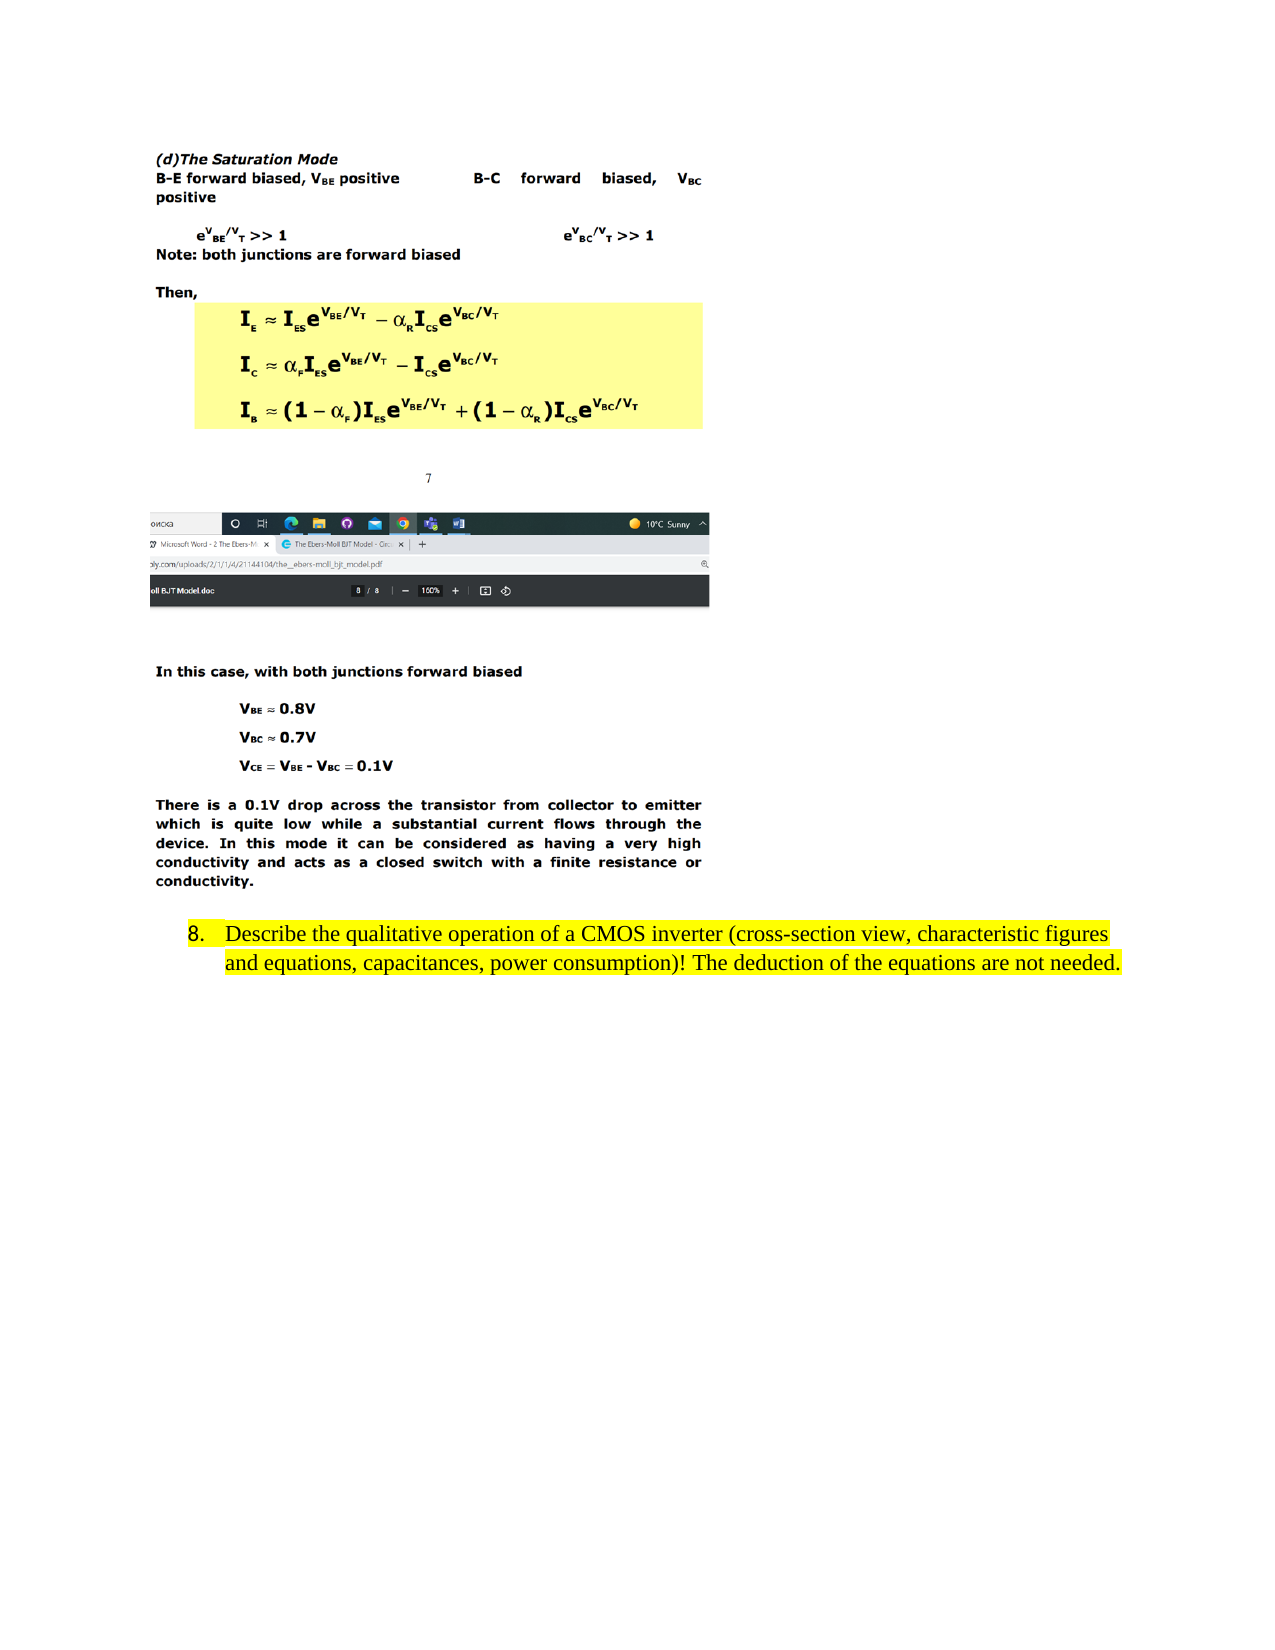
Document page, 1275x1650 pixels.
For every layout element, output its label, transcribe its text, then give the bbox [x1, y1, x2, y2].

list Describe the qualitative operation of a CMOS inverter (cross-section view, characteristic figures and equations, capacitances, power consumption)! The deduction of the equations are not needed. [187, 919, 1125, 975]
picture [150, 150, 710, 900]
